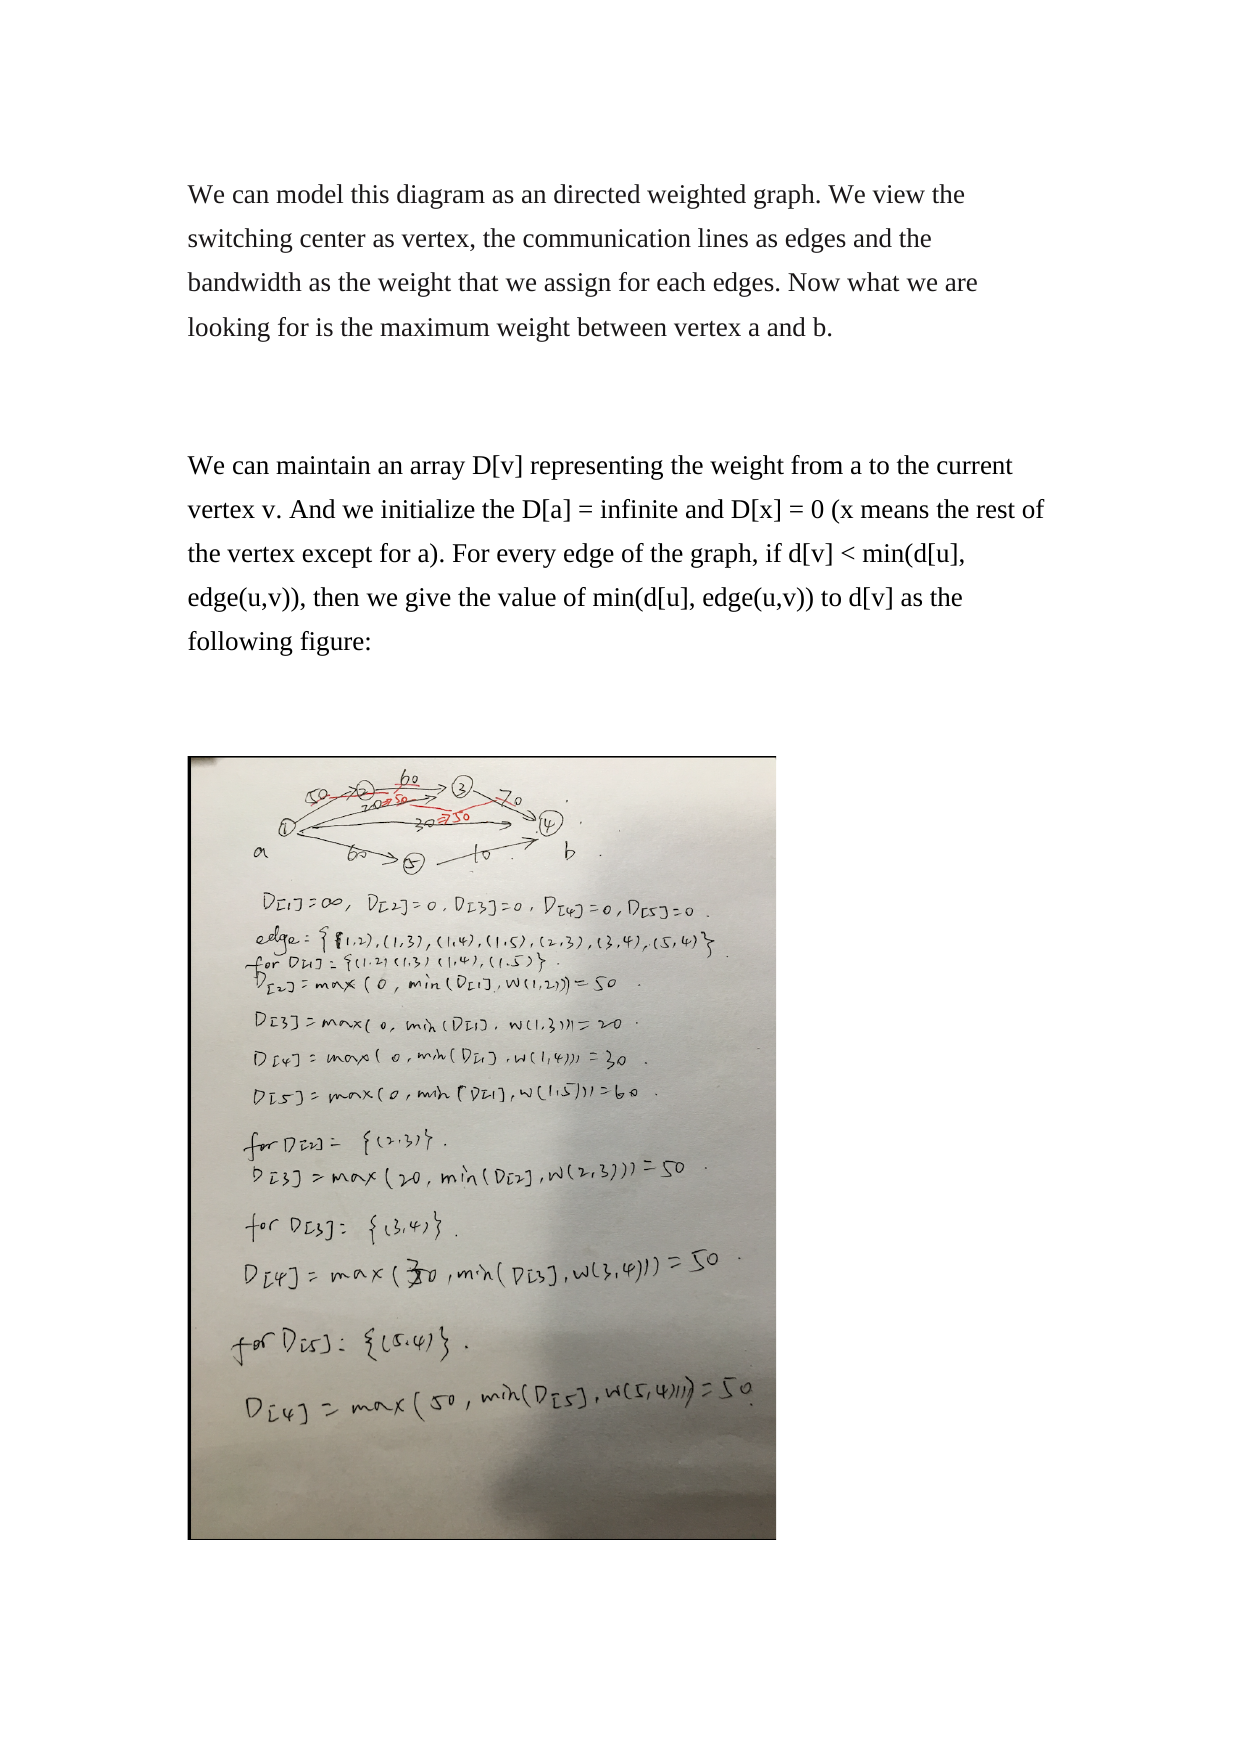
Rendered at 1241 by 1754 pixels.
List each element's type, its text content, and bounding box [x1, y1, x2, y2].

text We can model this diagram as an directed weighted graph. We view the switching center as vertex, the communication lines as edges and the bandwidth as the weight that we assign for each edges. Now what we are looking for is the maximum weight between vertex a and b. [187, 172, 1053, 348]
text We can maintain an array D[v] representing the weight from a to the current vertex v. And we initialize the D[a] = infinite and D[x] = 0 (x means the rest of the vertex except for a). For every edge of the graph, if d[v] < min(d[u], edge(u,v)), then we give the value of min(d[u], edge(u,v)) to d[v] as the following figure: [187, 442, 1053, 663]
picture [187, 756, 777, 1540]
